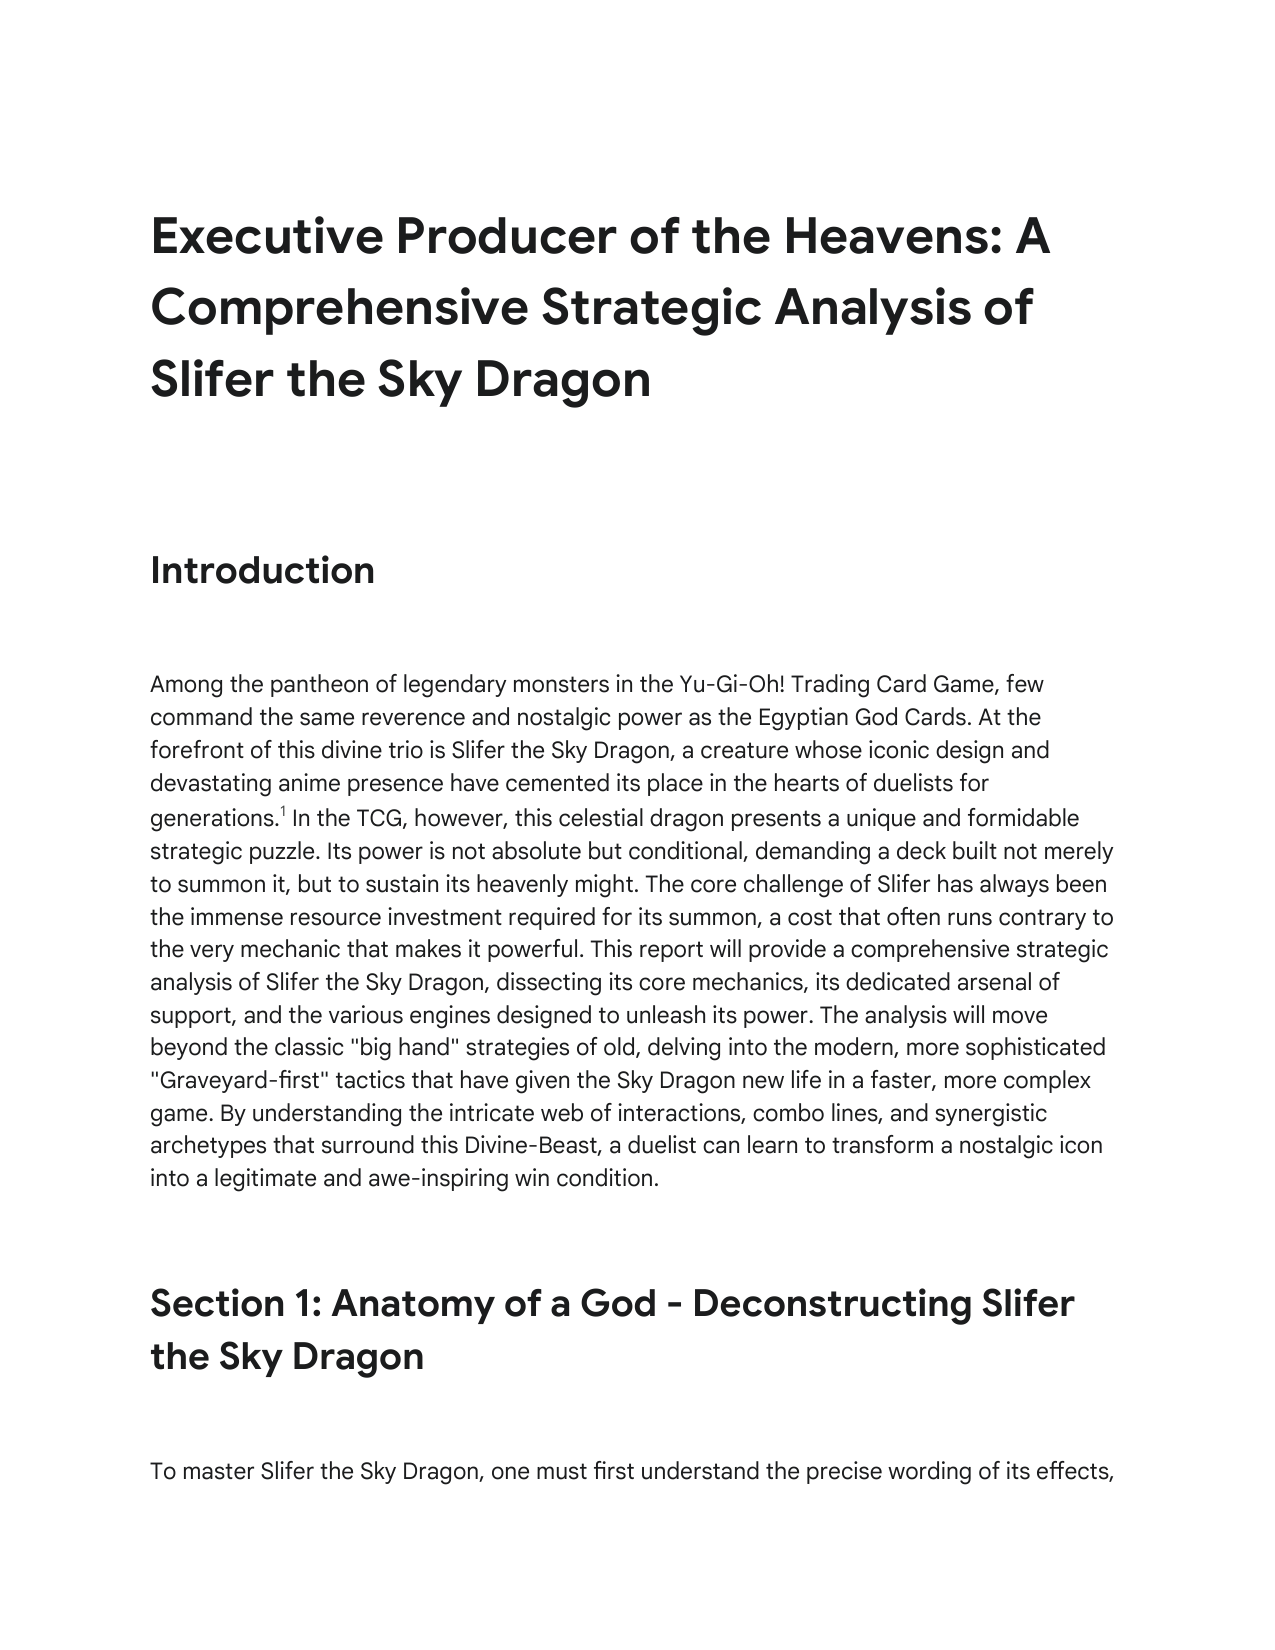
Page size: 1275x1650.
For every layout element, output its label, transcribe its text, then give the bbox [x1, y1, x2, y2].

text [150, 1457, 1125, 1486]
subtitle Introduction [150, 547, 1125, 594]
text Among the pantheon of legendary monsters in the Yu-Gi-Oh! Trading Card Game, few command the same reverence and nostalgic power as the Egyptian God Cards. At the forefront of this divine trio is Slifer the Sky Dragon, a creature whose iconic design and devastating anime presence have cemented its place in the hearts of duelists for generations.1 In the TCG, however, this celestial dragon presents a unique and formidable strategic puzzle. Its power is not absolute but conditional, demanding a deck built not merely to summon it, but to sustain its heavenly might. The core challenge of Slifer has always been the immense resource investment required for its summon, a cost that often runs contrary to the very mechanic that makes it powerful. This report will provide a comprehensive strategic analysis of Slifer the Sky Dragon, dissecting its core mechanics, its dedicated arsenal of support, and the various engines designed to unleash its power. The analysis will move beyond the classic "big hand" strategies of old, delving into the modern, more sophisticated "Graveyard-first" tactics that have given the Sky Dragon new life in a faster, more complex game. By understanding the intricate web of interactions, combo lines, and synergistic archetypes that surround this Divine-Beast, a duelist can learn to transform a nostalgic icon into a legitimate and awe-inspiring win condition. [150, 671, 1125, 1193]
subtitle Executive Producer of the Heavens: A Comprehensive Strategic Analysis of Slifer the Sky Dragon [150, 205, 1125, 410]
subtitle Section 1: Anatomy of a God - Deconstructing Slifer the Sky Dragon [150, 1280, 1125, 1380]
